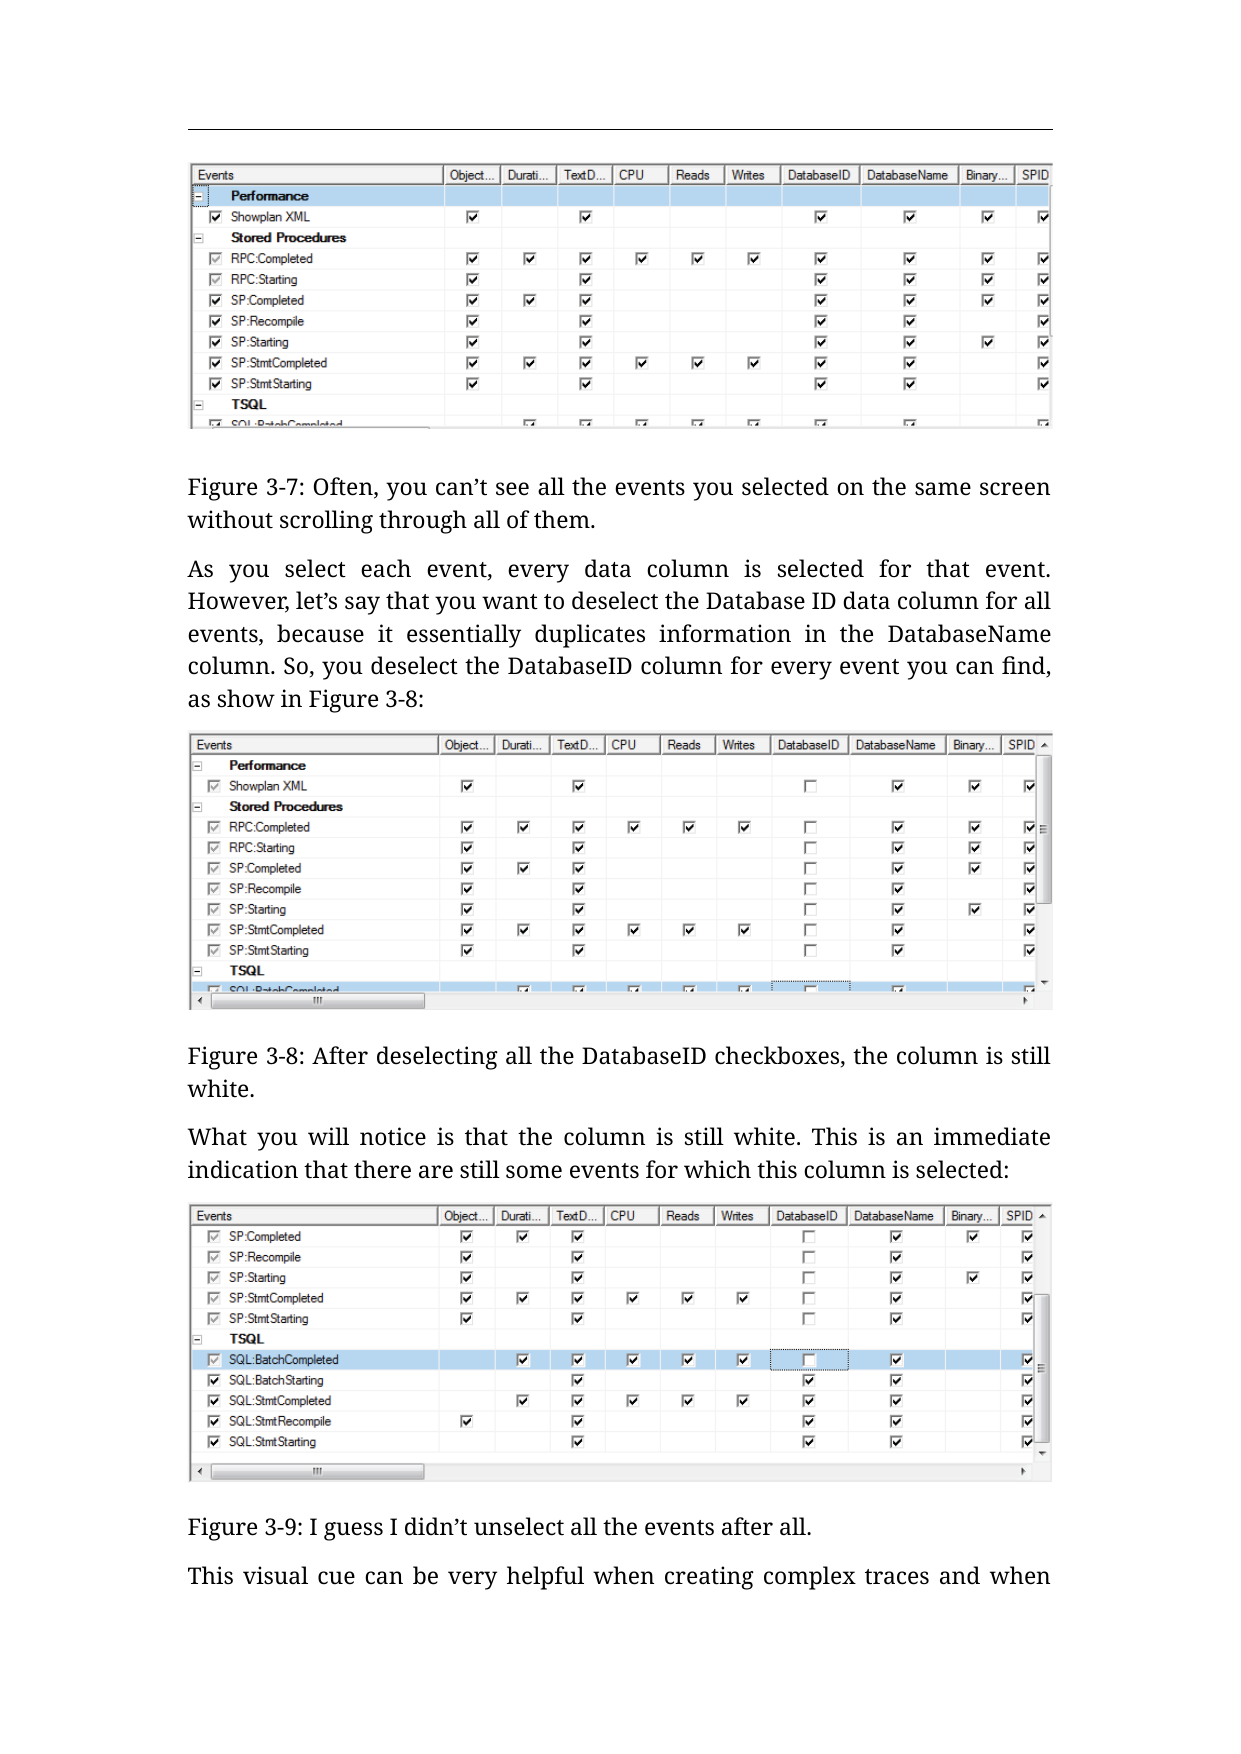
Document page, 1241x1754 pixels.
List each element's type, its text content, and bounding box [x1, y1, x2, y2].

text What you will notice is that the column is still white. This is an immediate indication that there are still some events for which this column is selected: [187, 1121, 1053, 1186]
text As you select each event, every data column is selected for that event. However, let’s say that you want to deselect the Database ID data column for all events, because it essentially duplicates information in the DatabaseName column. So, you deselect the DatabaseID column for every event you can find, as show in Figure 3-8: [187, 552, 1053, 714]
text Figure 3-7: Often, you can’t see all the events you selected on the same screen without scrolling through all of them. [187, 471, 1053, 536]
text Figure 3-8: After deselecting all the DatabaseID checkboxes, the column is still white. [187, 1039, 1053, 1104]
text Figure 3-9: I guess I didn’t unselect all the events after all. [187, 1511, 1053, 1543]
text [187, 1559, 1053, 1592]
